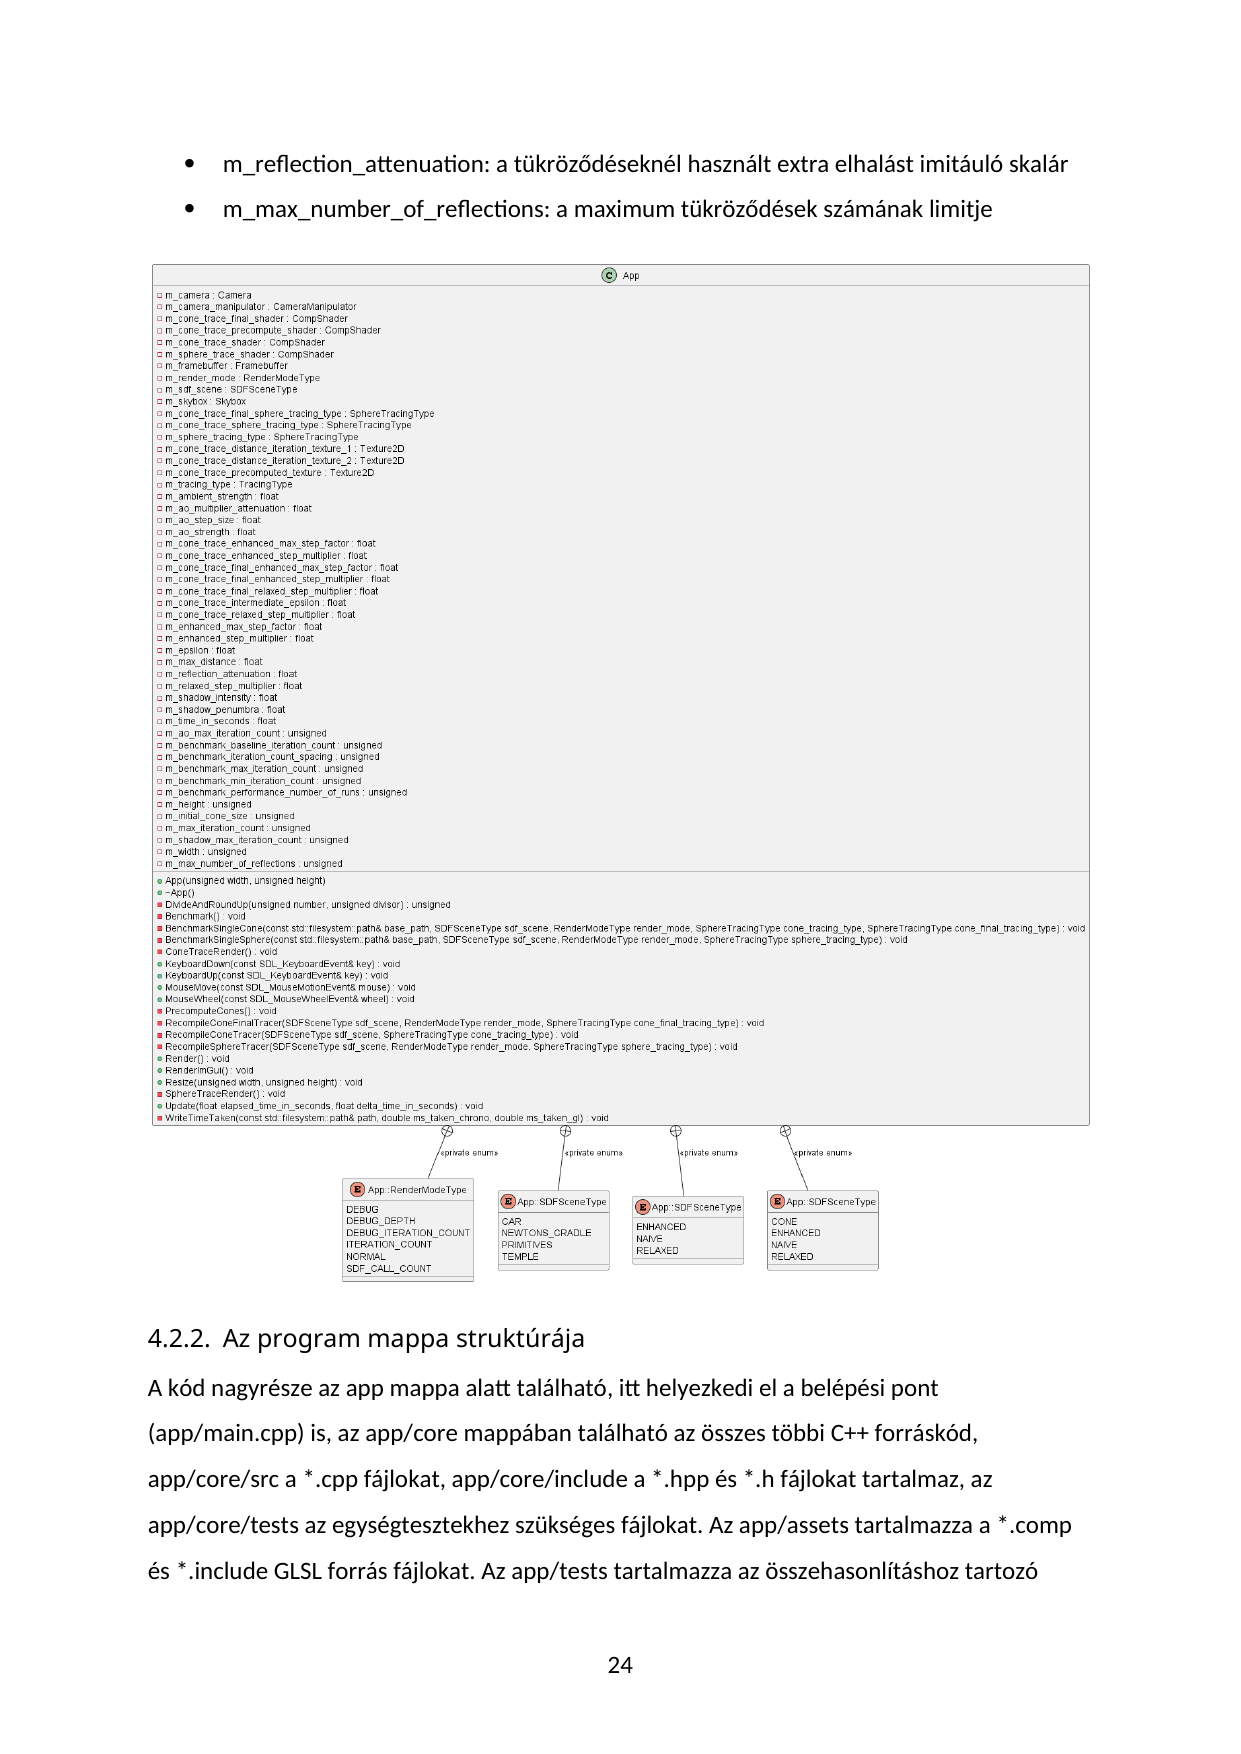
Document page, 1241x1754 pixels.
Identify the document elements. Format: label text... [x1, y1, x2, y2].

list m_max_number_of_reflections: a maximum tükröződések számának limitje [185, 193, 1092, 224]
subtitle Az program mappa struktúrája [148, 1321, 1092, 1355]
list m_reflection_attenuation: a tükröződéseknél használt extra elhalást imitáuló skalár [185, 148, 1092, 178]
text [148, 1372, 1092, 1585]
picture [147, 260, 1093, 1285]
